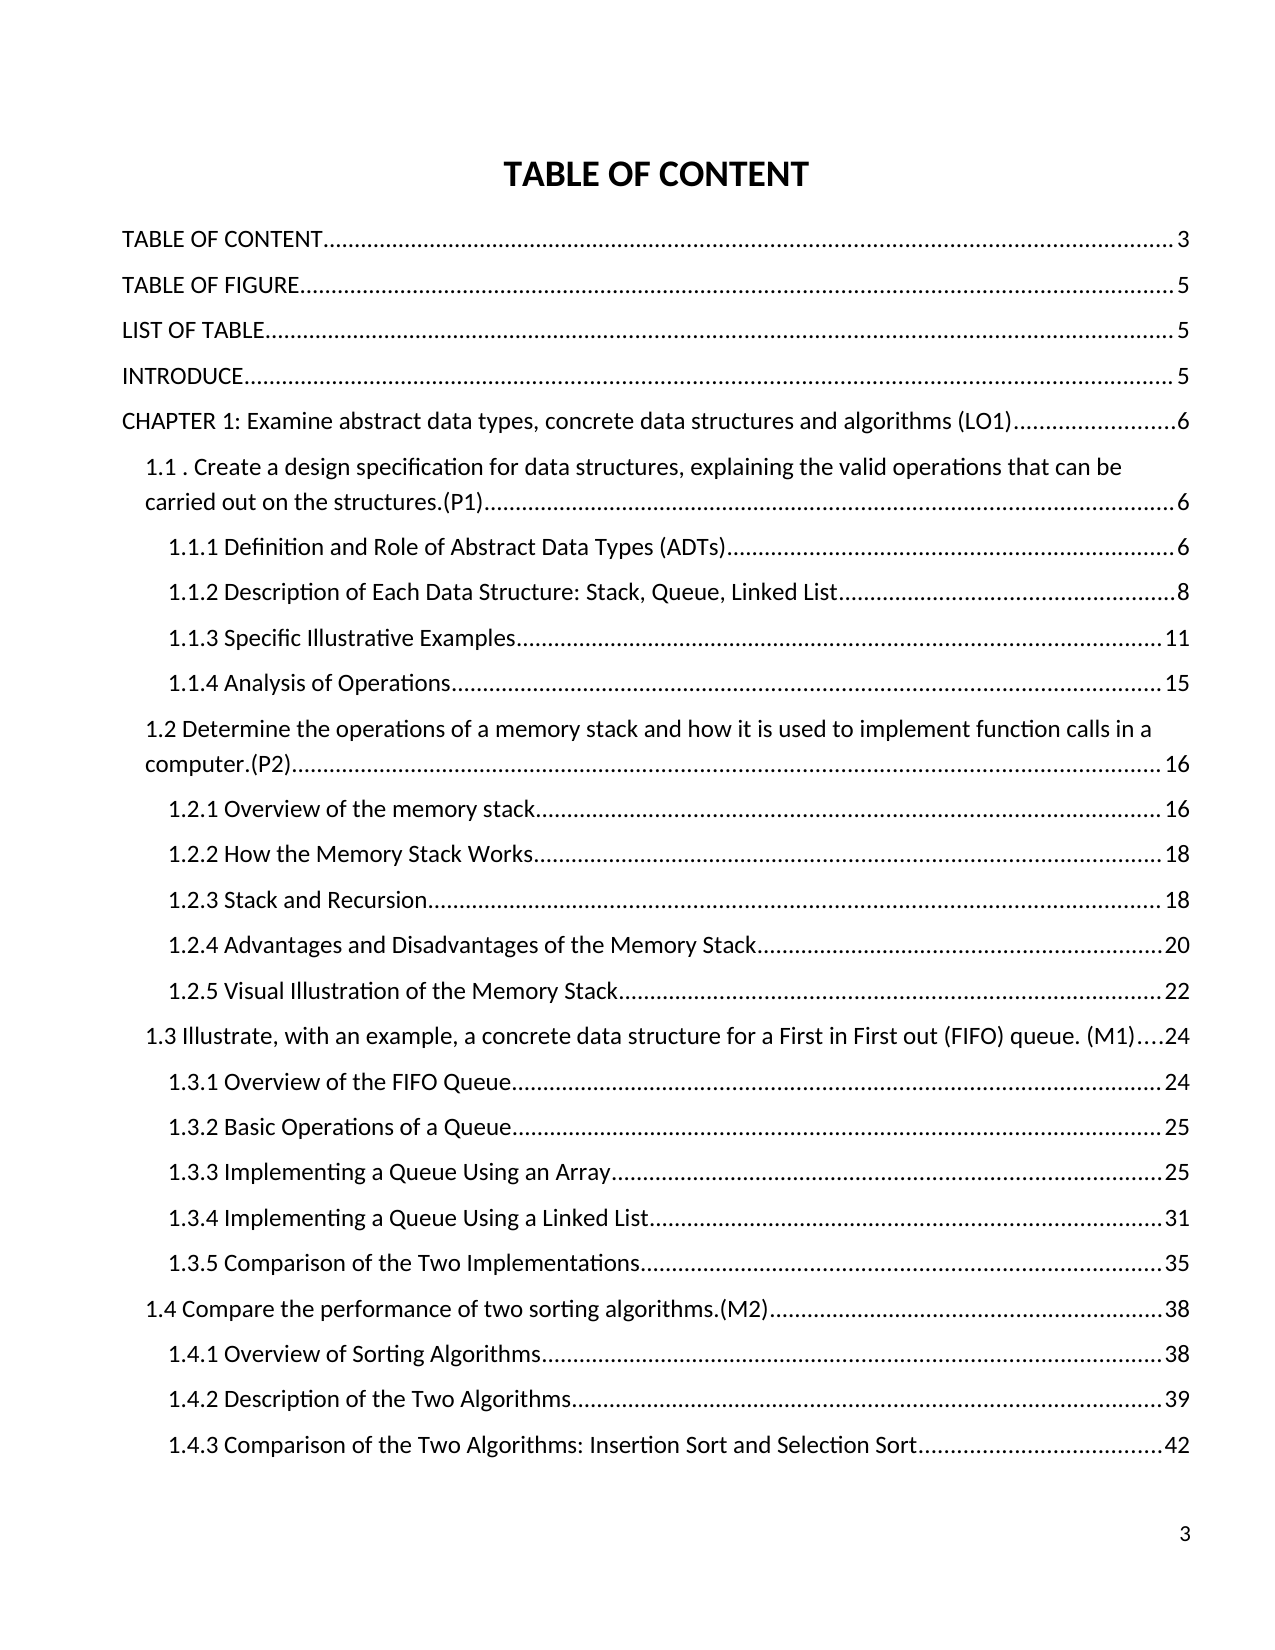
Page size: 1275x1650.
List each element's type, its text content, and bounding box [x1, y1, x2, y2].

text 1.2.1 Overview of the memory stack 16 [168, 793, 1191, 824]
text 1.2.4 Advantages and Disadvantages of the Memory Stack 20 [168, 929, 1191, 960]
text 1.4 Compare the performance of two sorting algorithms.(M2) 38 [145, 1293, 1191, 1323]
text 1.3.4 Implementing a Queue Using a Linked List 31 [168, 1202, 1191, 1232]
text 1.3.3 Implementing a Queue Using an Array 25 [168, 1156, 1191, 1187]
text 1.1.4 Analysis of Operations 15 [168, 667, 1191, 698]
text 1.1.2 Description of Each Data Structure: Stack, Queue, Linked List 8 [168, 576, 1191, 607]
text 1.2.2 How the Memory Stack Works 18 [168, 838, 1191, 869]
text 1.2.5 Visual Illustration of the Memory Stack 22 [168, 975, 1191, 1005]
text 1.3.1 Overview of the FIFO Queue 24 [168, 1066, 1191, 1096]
text INTRODUCE 5 [122, 360, 1191, 390]
text 1.4.2 Description of the Two Algorithms 39 [168, 1383, 1191, 1414]
text 1.2.3 Stack and Recursion 18 [168, 884, 1191, 914]
text CHAPTER 1: Examine abstract data types, concrete data structures and algorithms (LO1) 6 [122, 405, 1191, 436]
text TABLE OF FIGURE 5 [122, 269, 1191, 299]
text 1.3.2 Basic Operations of a Queue 25 [168, 1111, 1191, 1142]
text 1.4.1 Overview of Sorting Algorithms 38 [168, 1338, 1191, 1369]
text 1.1.1 Definition and Role of Abstract Data Types (ADTs) 6 [168, 531, 1191, 562]
text TABLE OF CONTENT [122, 150, 1191, 196]
text TABLE OF CONTENT 3 [122, 223, 1191, 254]
text 1.2 Determine the operations of a memory stack and how it is used to implement function calls in a computer.(P2) 16 [145, 713, 1191, 778]
text LIST OF TABLE 5 [122, 314, 1191, 345]
text 1.4.3 Comparison of the Two Algorithms: Insertion Sort and Selection Sort 42 [168, 1429, 1191, 1459]
text 1.3 Illustrate, with an example, a concrete data structure for a First in First out (FIFO) queue. (M1) 24 [145, 1020, 1191, 1051]
text 1.1.3 Specific Illustrative Examples 11 [168, 622, 1191, 652]
text 1.3.5 Comparison of the Two Implementations 35 [168, 1247, 1191, 1278]
text 1.1 . Create a design specification for data structures, explaining the valid operations that can be carried out on the structures.(P1) 6 [145, 451, 1191, 516]
